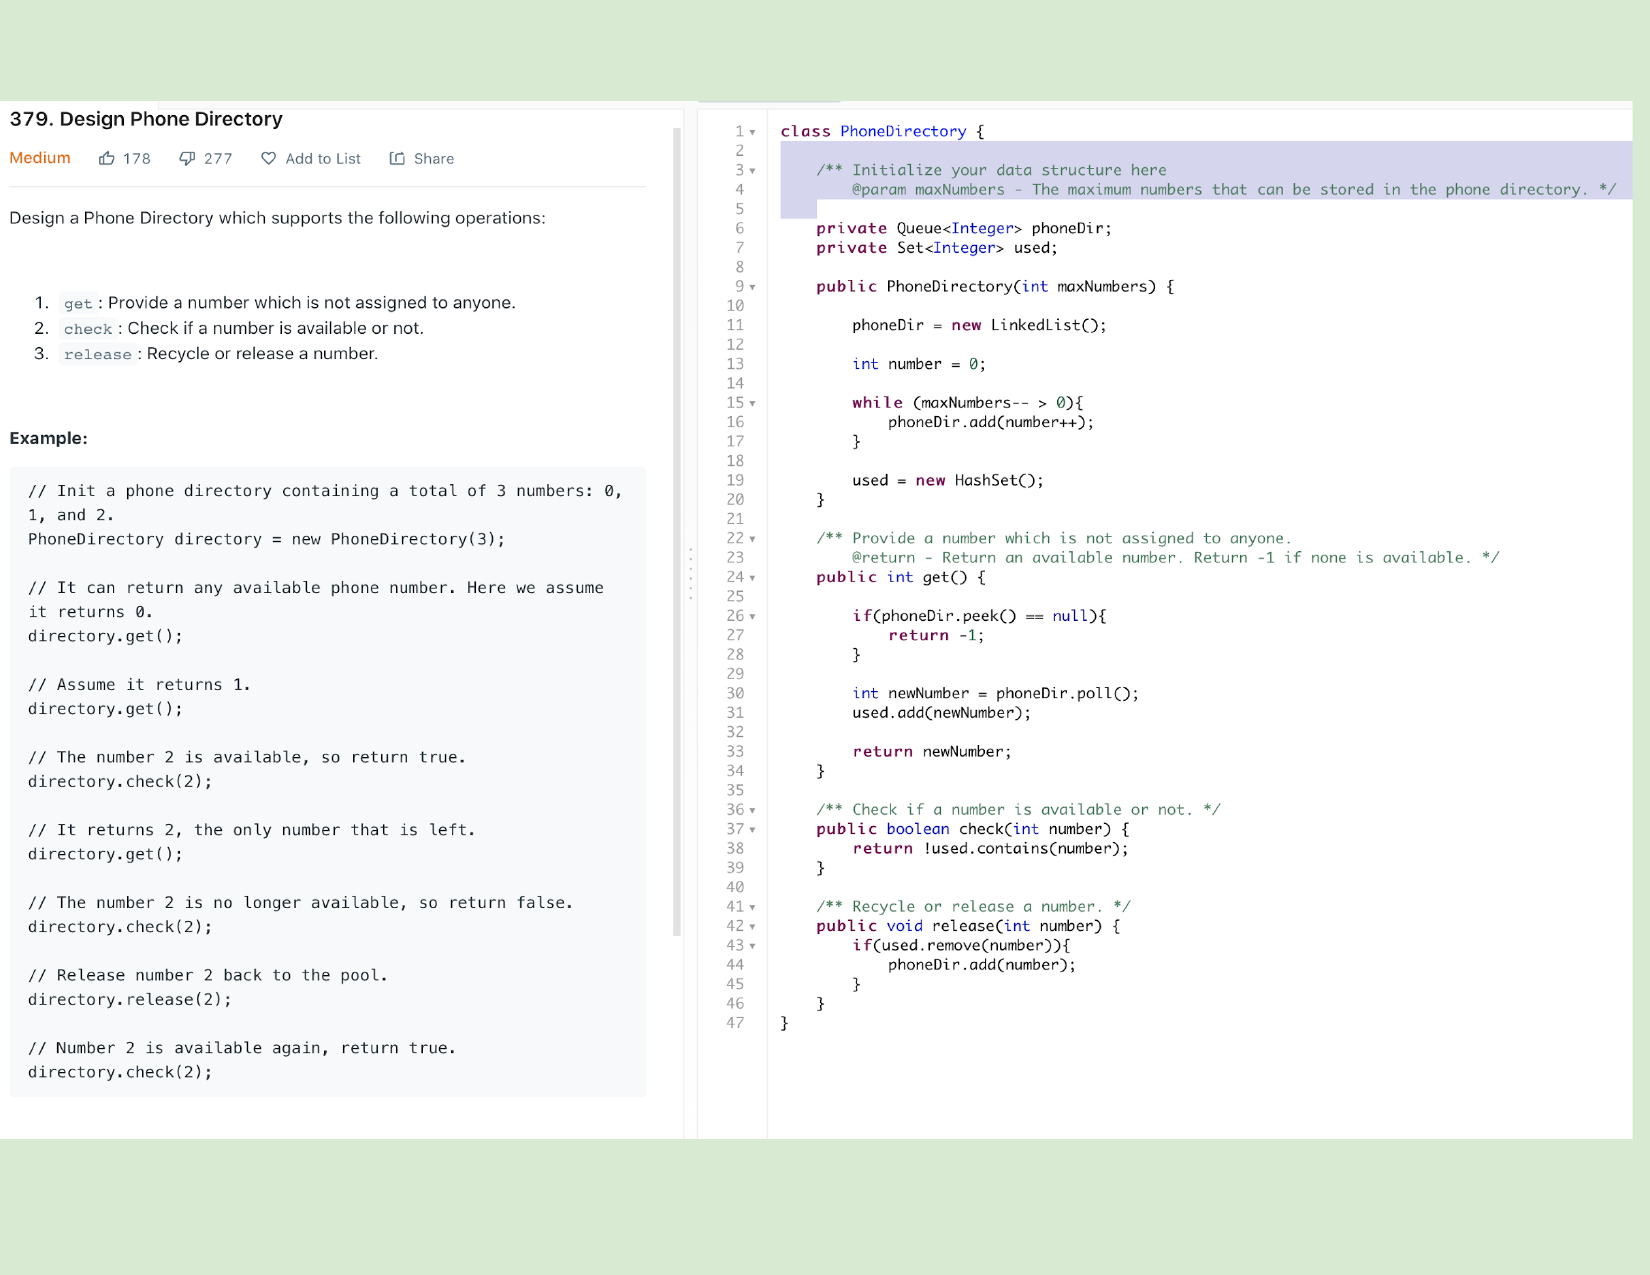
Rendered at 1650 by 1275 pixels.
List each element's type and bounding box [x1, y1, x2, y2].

picture [0, 101, 1633, 1139]
